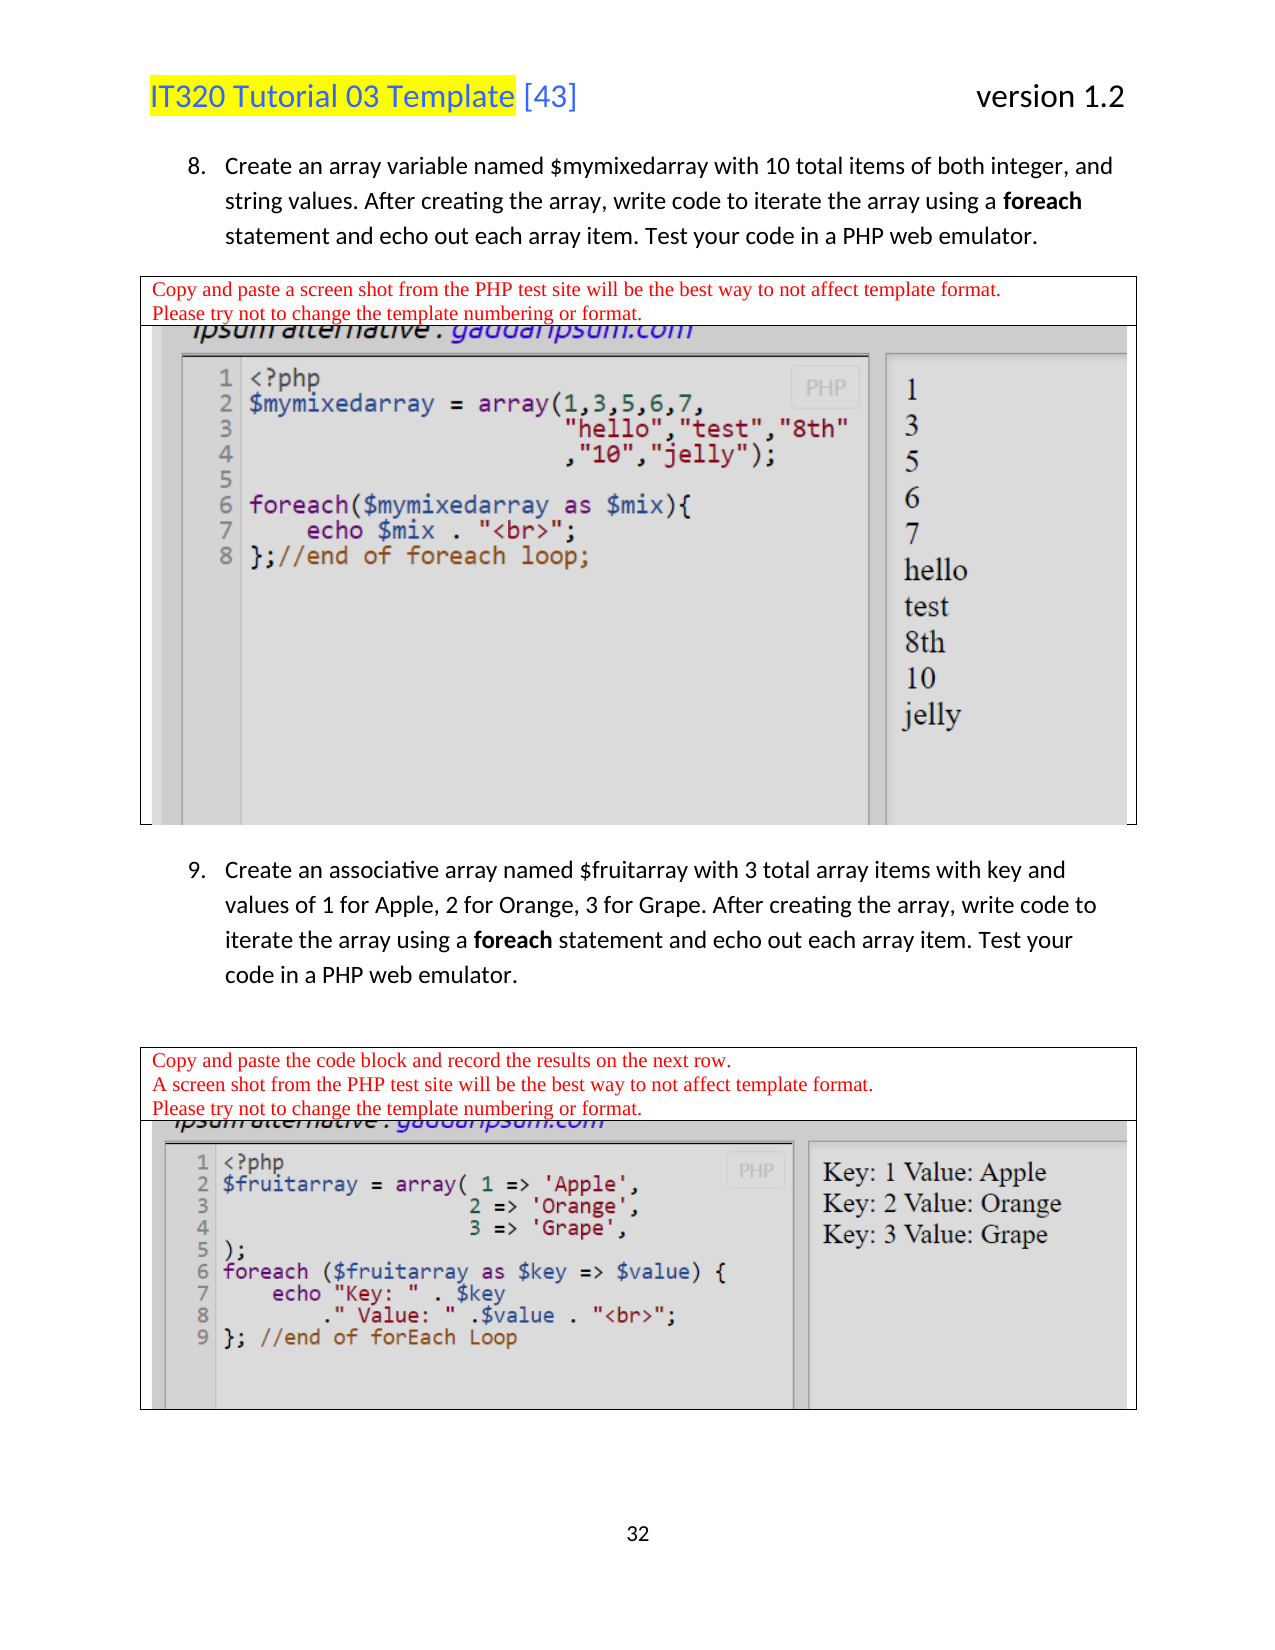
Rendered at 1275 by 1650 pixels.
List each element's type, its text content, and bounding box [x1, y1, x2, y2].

table_header Copy and paste the code block and record the results on the next row. A screen shot from the PHP test site will be the best way to not affect template format. Please try not to change the template numbering or format. [141, 1048, 1136, 1120]
table_cell [141, 1121, 151, 1408]
table_cell [1127, 1121, 1136, 1408]
table_cell [1127, 326, 1136, 824]
table_cell [141, 326, 151, 824]
picture [151, 326, 1127, 825]
list Create an associative array named $fruitarray with 3 total array items with key and values of 1 for Apple, 2 for Orange, 3 for Grape. After creating the array, write code to iterate the array using a foreach statement and echo out each array item. Test your code in a PHP web emulator. [187, 854, 1125, 1022]
picture [151, 1121, 1127, 1409]
list Create an array variable named $mymixedarray with 10 total items of both integer, and string values. After creating the array, write code to iterate the array using a foreach statement and echo out each array item. Test your code in a PHP web emulator. [187, 150, 1125, 251]
table_header Copy and paste a screen shot from the PHP test site will be the best way to not affect template format. Please try not to change the template numbering or format. [141, 277, 1136, 325]
